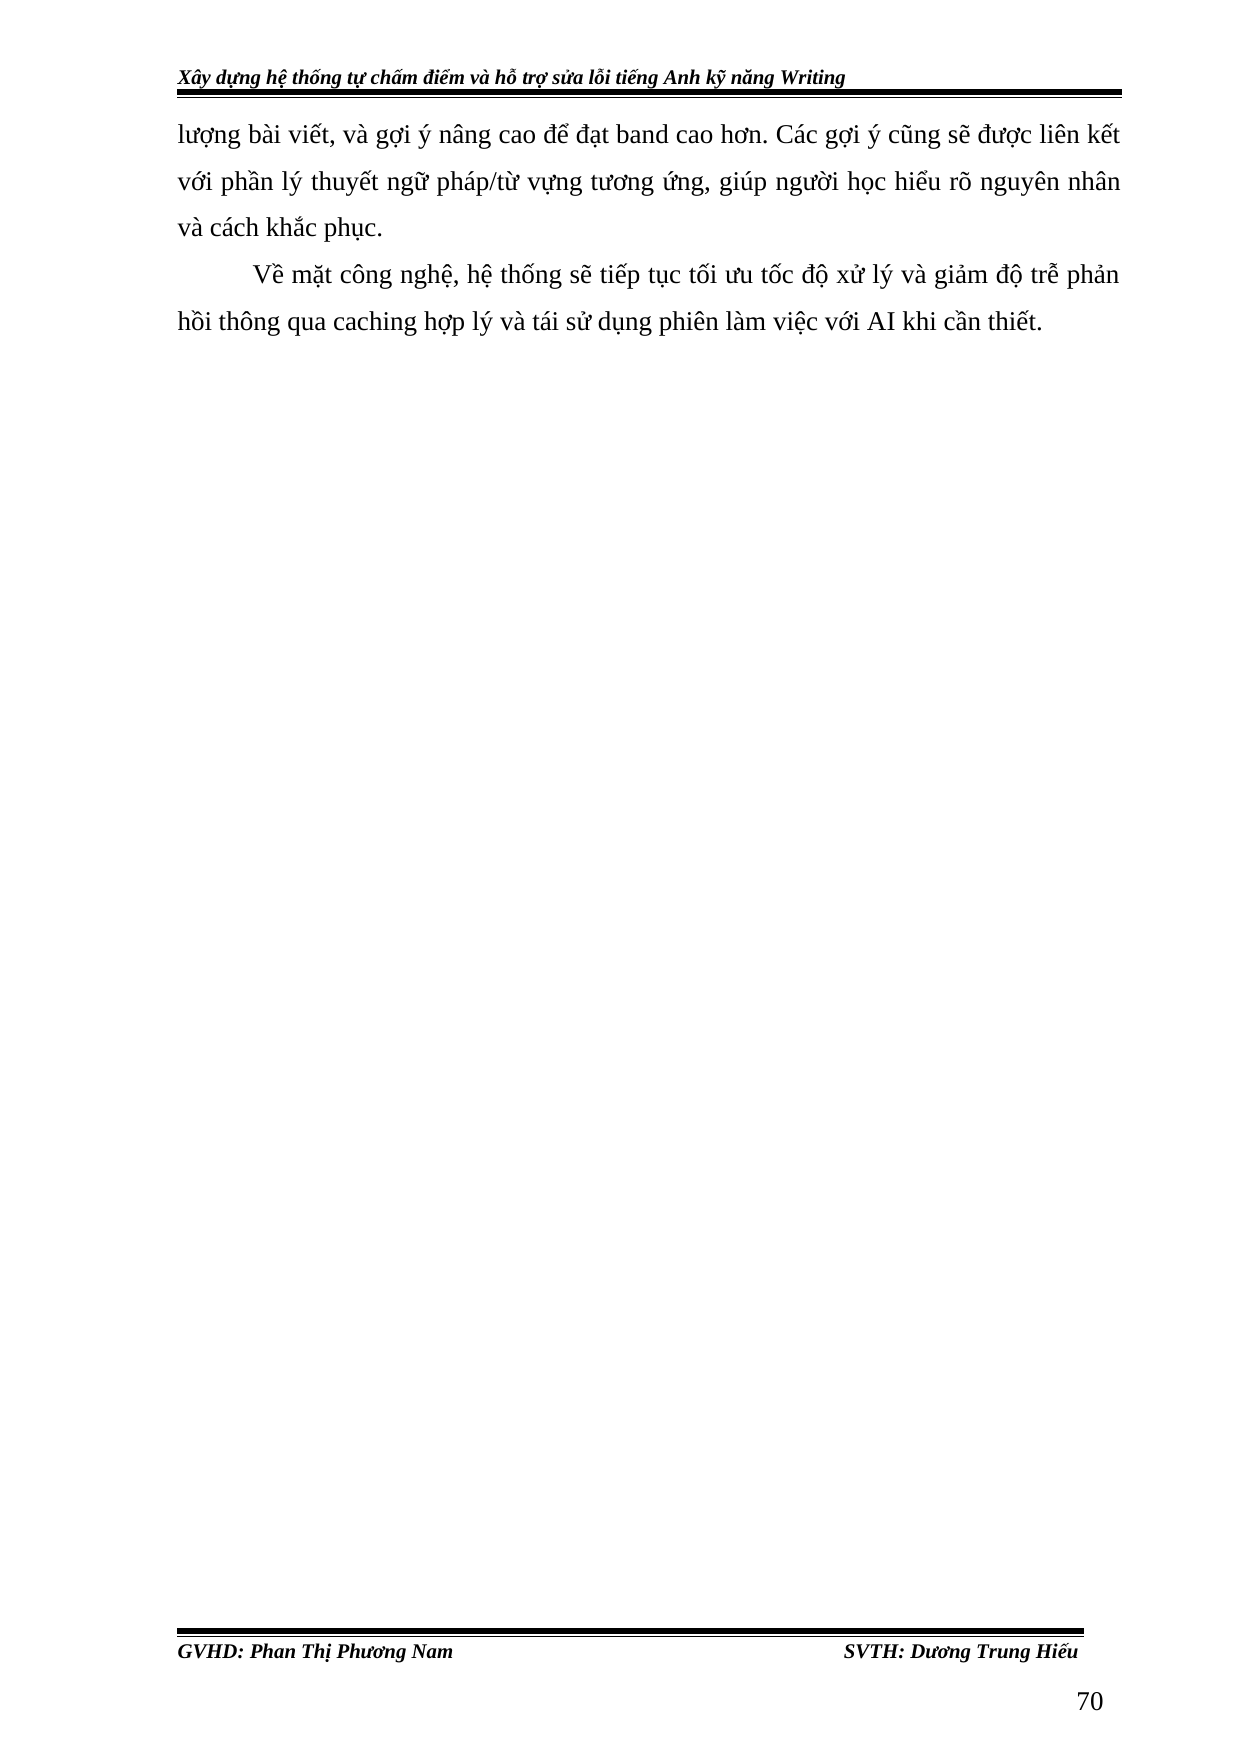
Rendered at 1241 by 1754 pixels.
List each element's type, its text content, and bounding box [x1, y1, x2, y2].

text Về mặt công nghệ, hệ thống sẽ tiếp tục tối ưu tốc độ xử lý và giảm độ trễ phản hồi thông qua caching hợp lý và tái sử dụng phiên làm việc với AI khi cần thiết. [177, 258, 1122, 336]
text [177, 118, 1122, 243]
